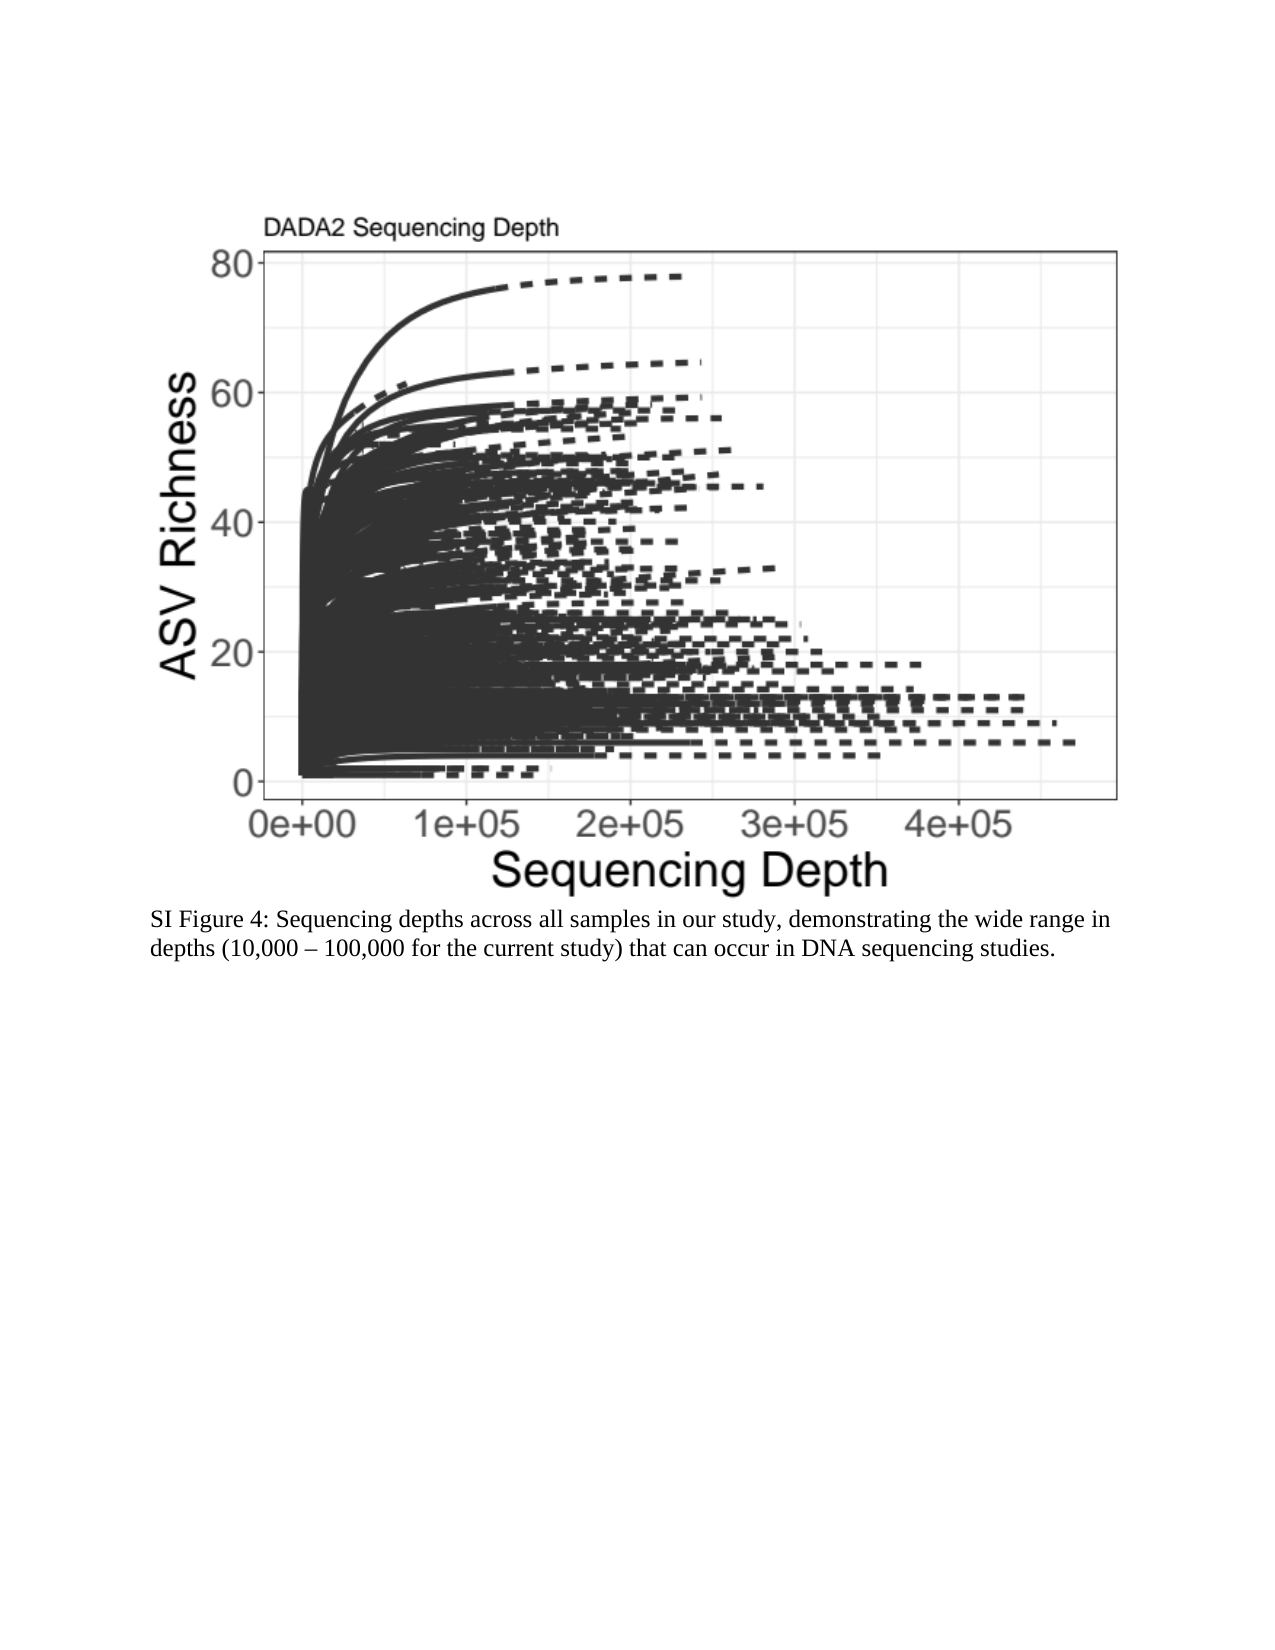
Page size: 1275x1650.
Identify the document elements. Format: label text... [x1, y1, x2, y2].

text SI Figure 4: Sequencing depths across all samples in our study, demonstrating the wide range in depths (10,000 – 100,000 for the current study) that can occur in DNA sequencing studies. [150, 904, 1125, 961]
